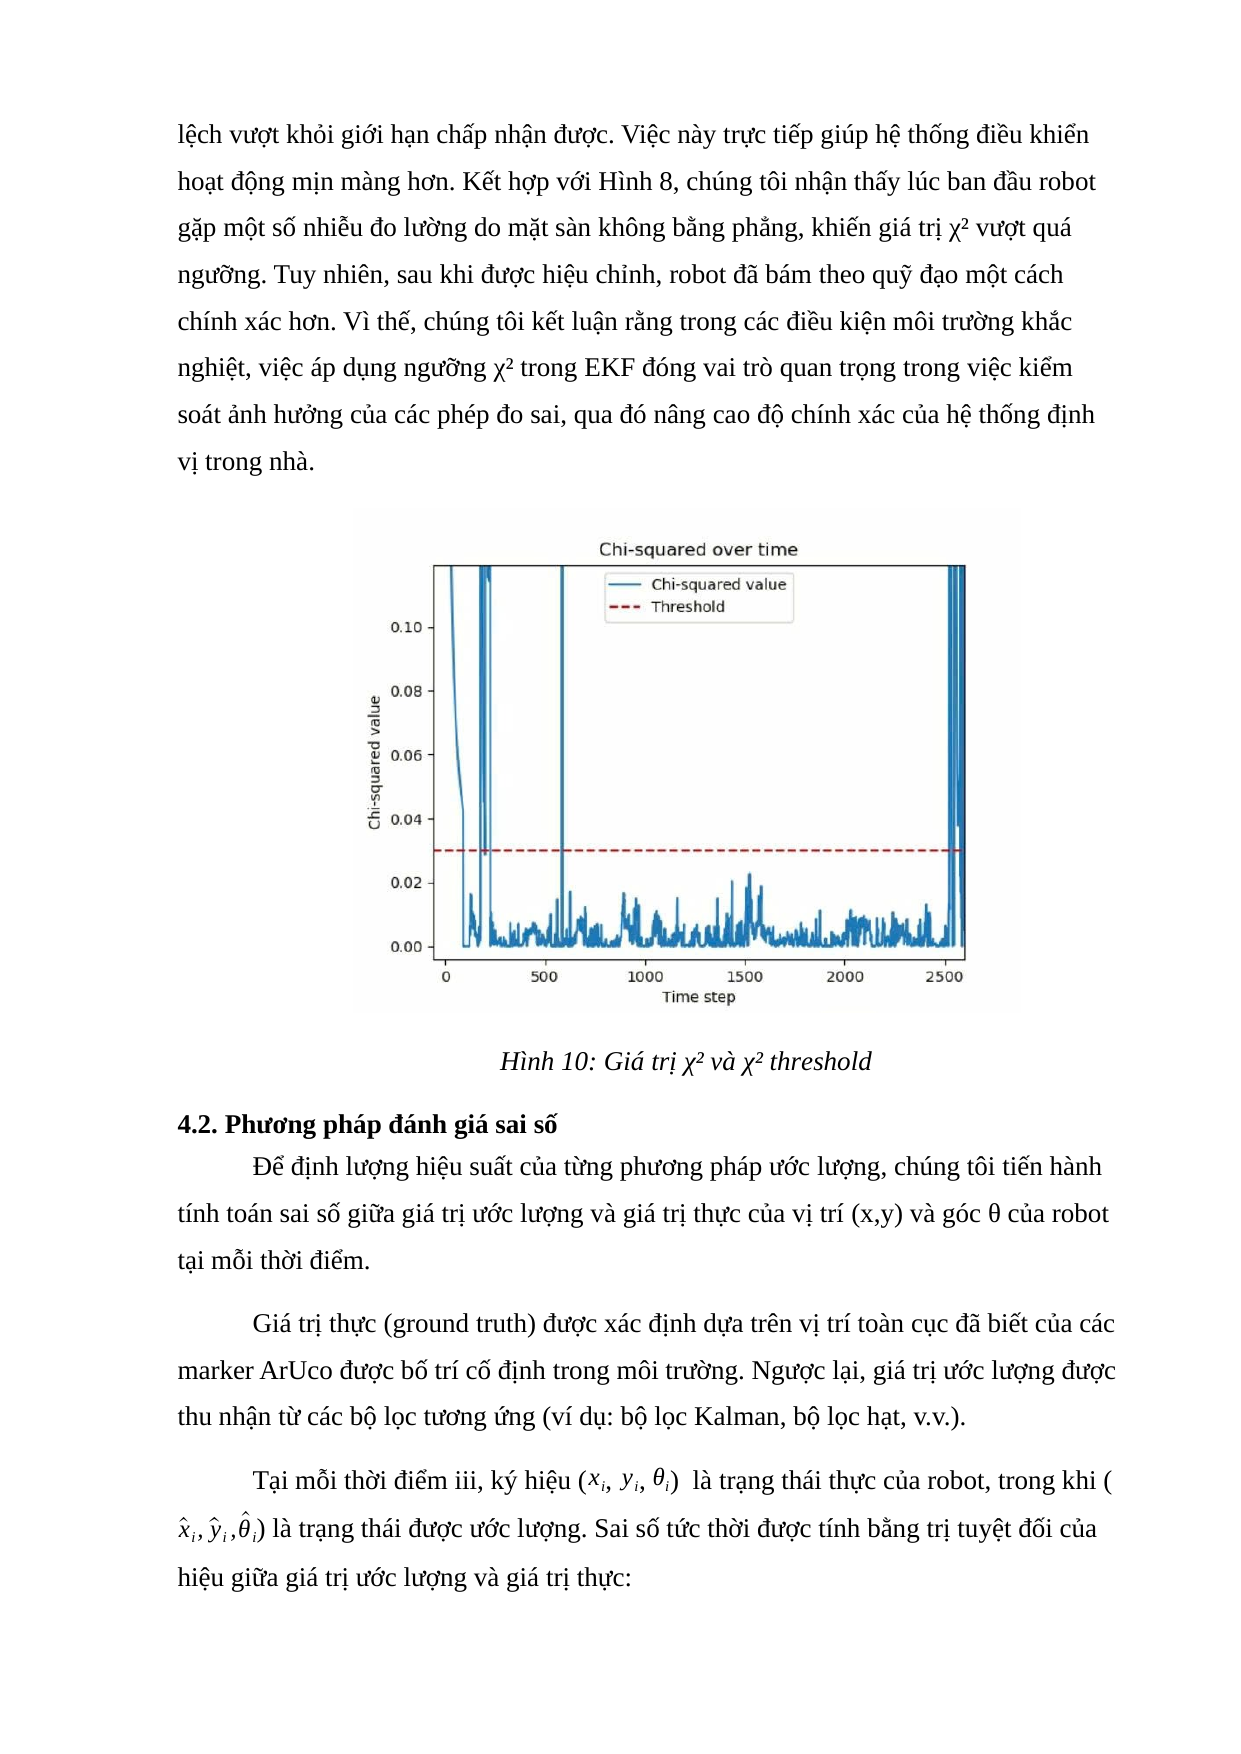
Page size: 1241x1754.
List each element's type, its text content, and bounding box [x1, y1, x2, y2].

subtitle 4.2. Phương pháp đánh giá sai số [177, 1109, 1122, 1140]
text Tại mỗi thời điểm iii, ký hiệu (​, ​, ) là trạng thái thực của robot, trong khi () là trạng thái được ước lượng. Sai số tức thời được tính bằng trị tuyệt đối của hiệu giữa giá trị ước lượng và giá trị thực: [177, 1464, 1122, 1593]
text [177, 118, 1122, 476]
text Giá trị thực (ground truth) được xác định dựa trên vị trí toàn cục đã biết của các marker ArUco được bố trí cố định trong môi trường. Ngược lại, giá trị ước lượng được thu nhận từ các bộ lọc tương ứng (ví dụ: bộ lọc Kalman, bộ lọc hạt, v.v.). [177, 1307, 1122, 1432]
picture [352, 508, 1022, 1013]
text Hình 10: Giá trị χ² và χ² threshold [177, 1045, 1122, 1076]
text Để định lượng hiệu suất của từng phương pháp ước lượng, chúng tôi tiến hành tính toán sai số giữa giá trị ước lượng và giá trị thực của vị trí (x,y) và góc θ của robot tại mỗi thời điểm. [177, 1151, 1122, 1275]
